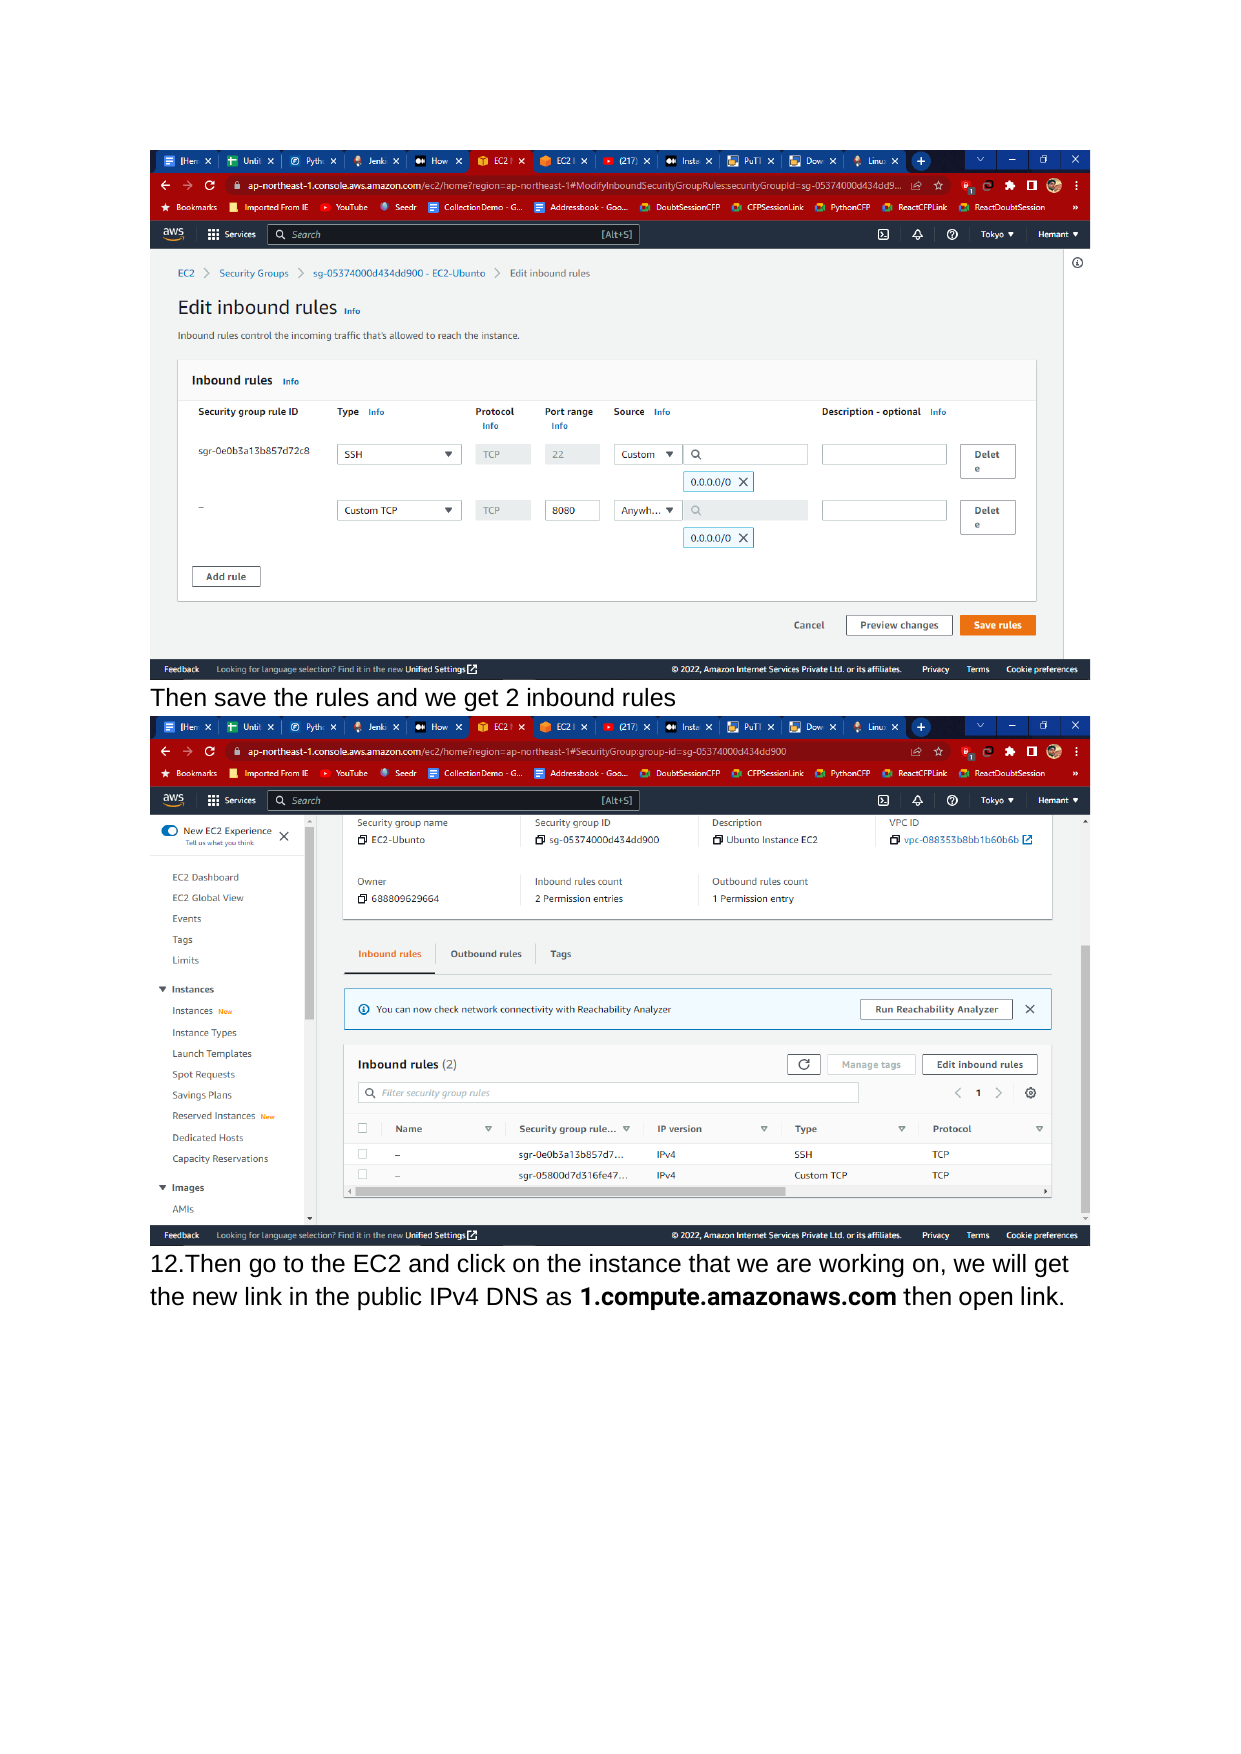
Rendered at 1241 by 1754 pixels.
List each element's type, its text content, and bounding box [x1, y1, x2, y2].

text 12.Then go to the EC2 and click on the instance that we are working on, we will get the new link in the public IPv4 DNS as 1.compute.amazonaws.com then open link. [150, 1249, 1090, 1312]
text Then save the rules and we get 2 inbound rules [150, 683, 1090, 712]
picture [150, 716, 1091, 1246]
picture [150, 150, 1091, 680]
